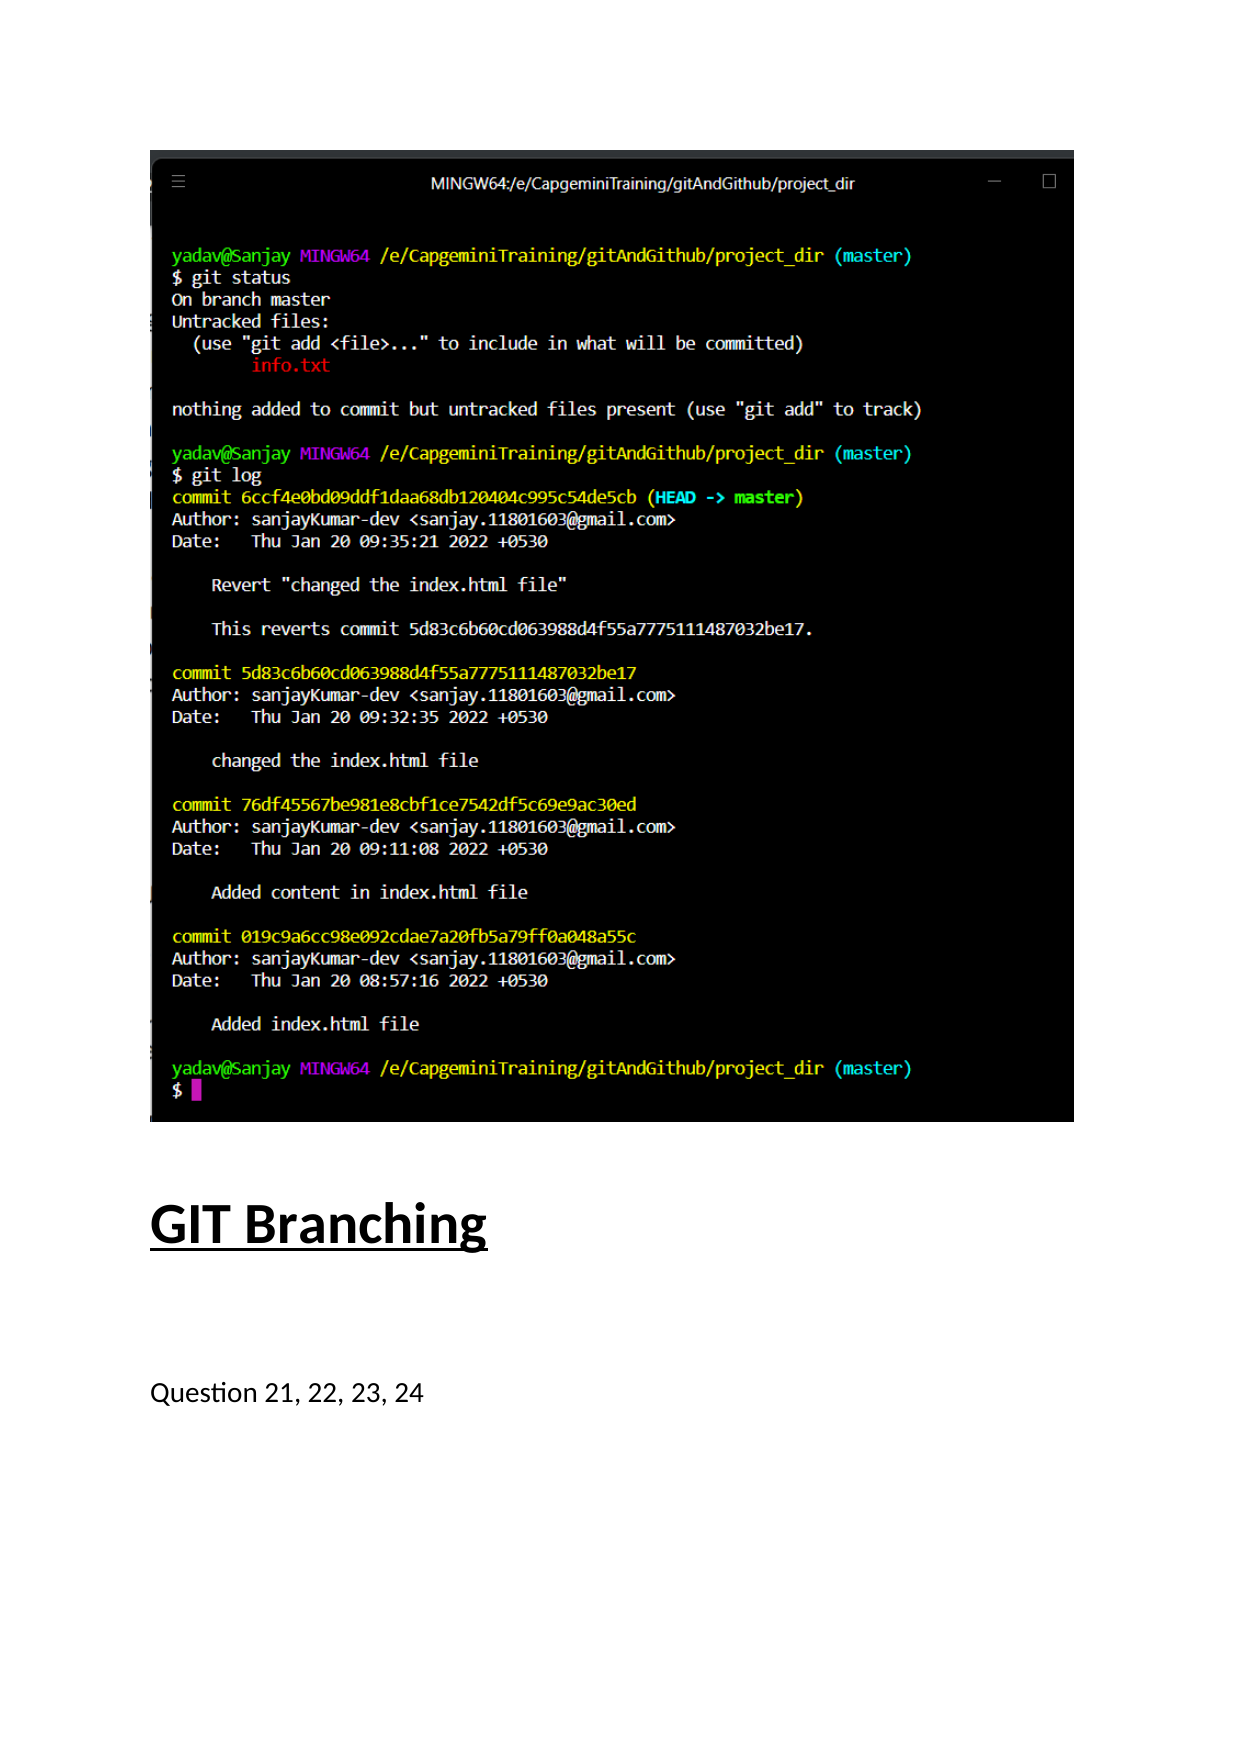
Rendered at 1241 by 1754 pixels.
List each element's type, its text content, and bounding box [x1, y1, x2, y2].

text GIT Branching [150, 1187, 1090, 1258]
picture [150, 150, 1074, 1122]
text Question 21, 22, 23, 24 [150, 1374, 1090, 1410]
